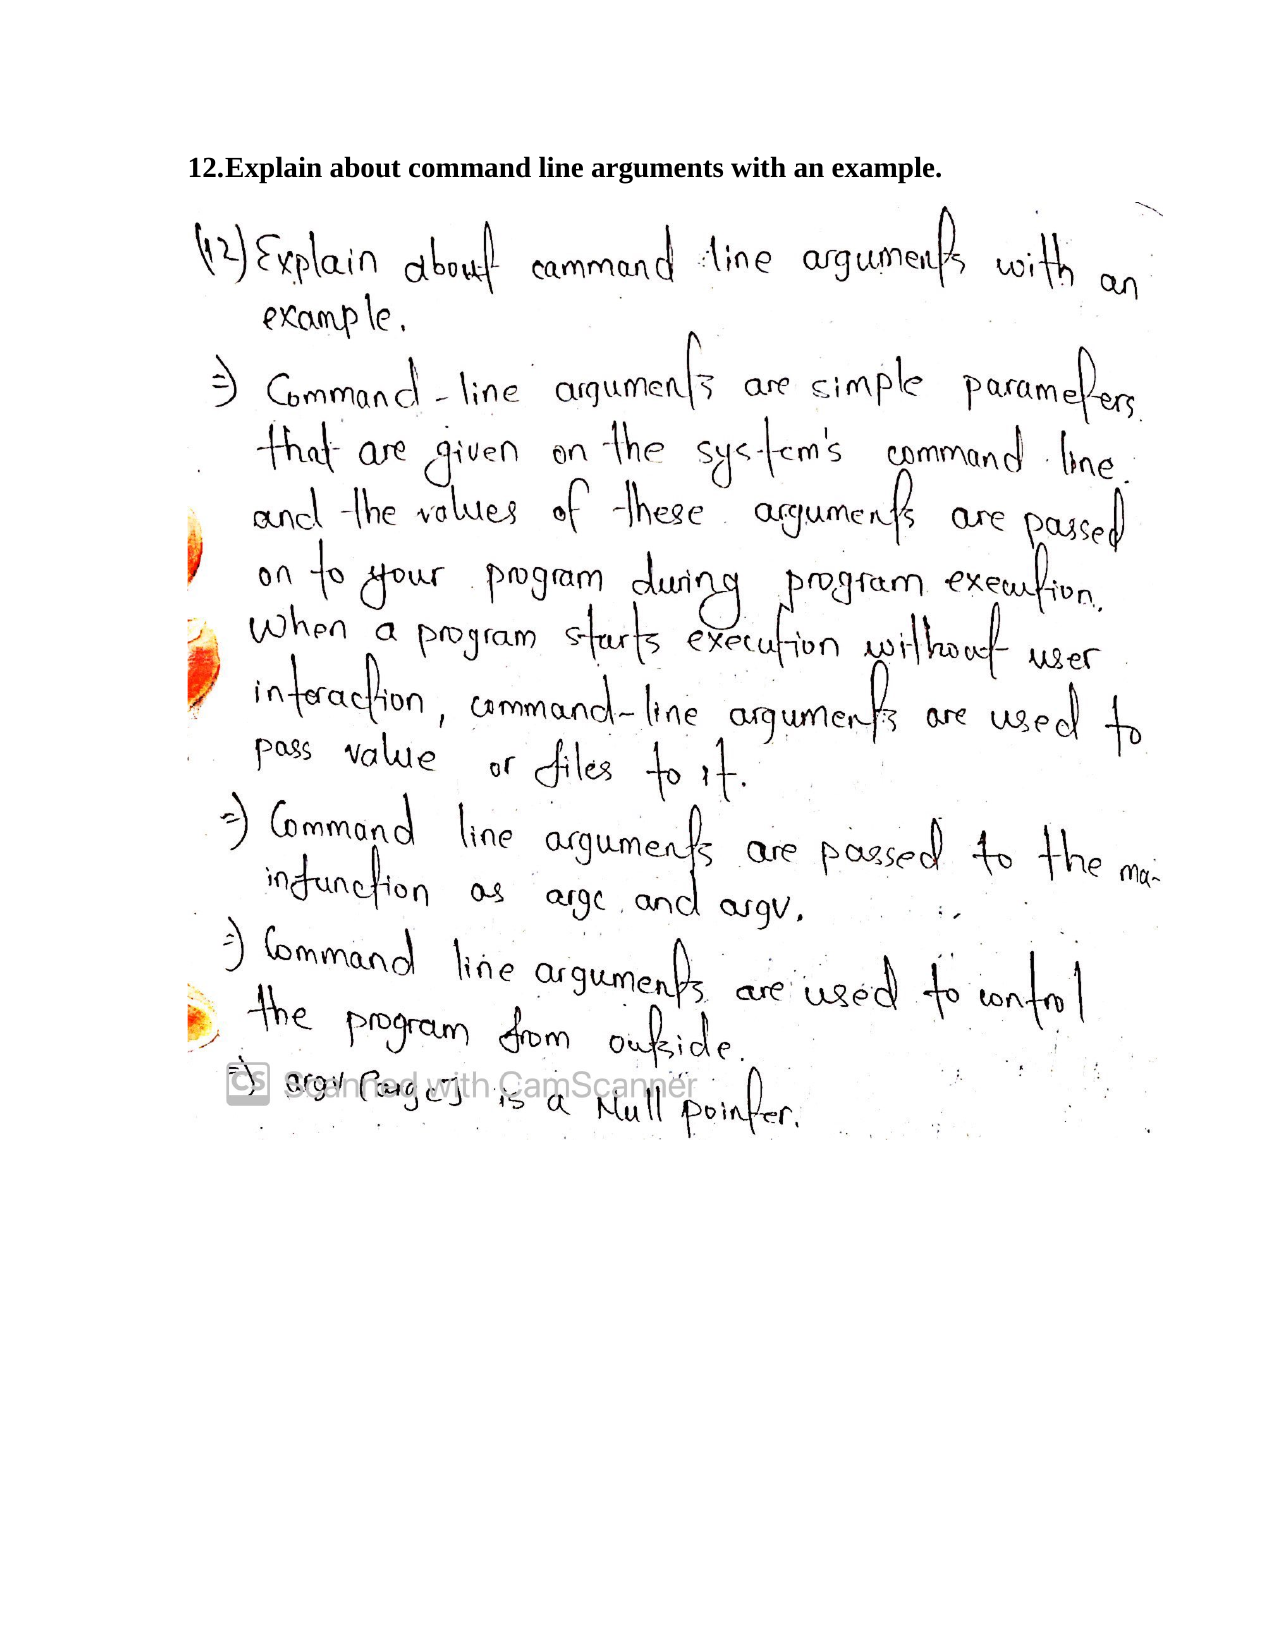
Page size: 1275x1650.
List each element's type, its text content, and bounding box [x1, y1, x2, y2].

list Explain about command line arguments with an example. [187, 150, 1125, 183]
picture [187, 202, 1163, 1140]
